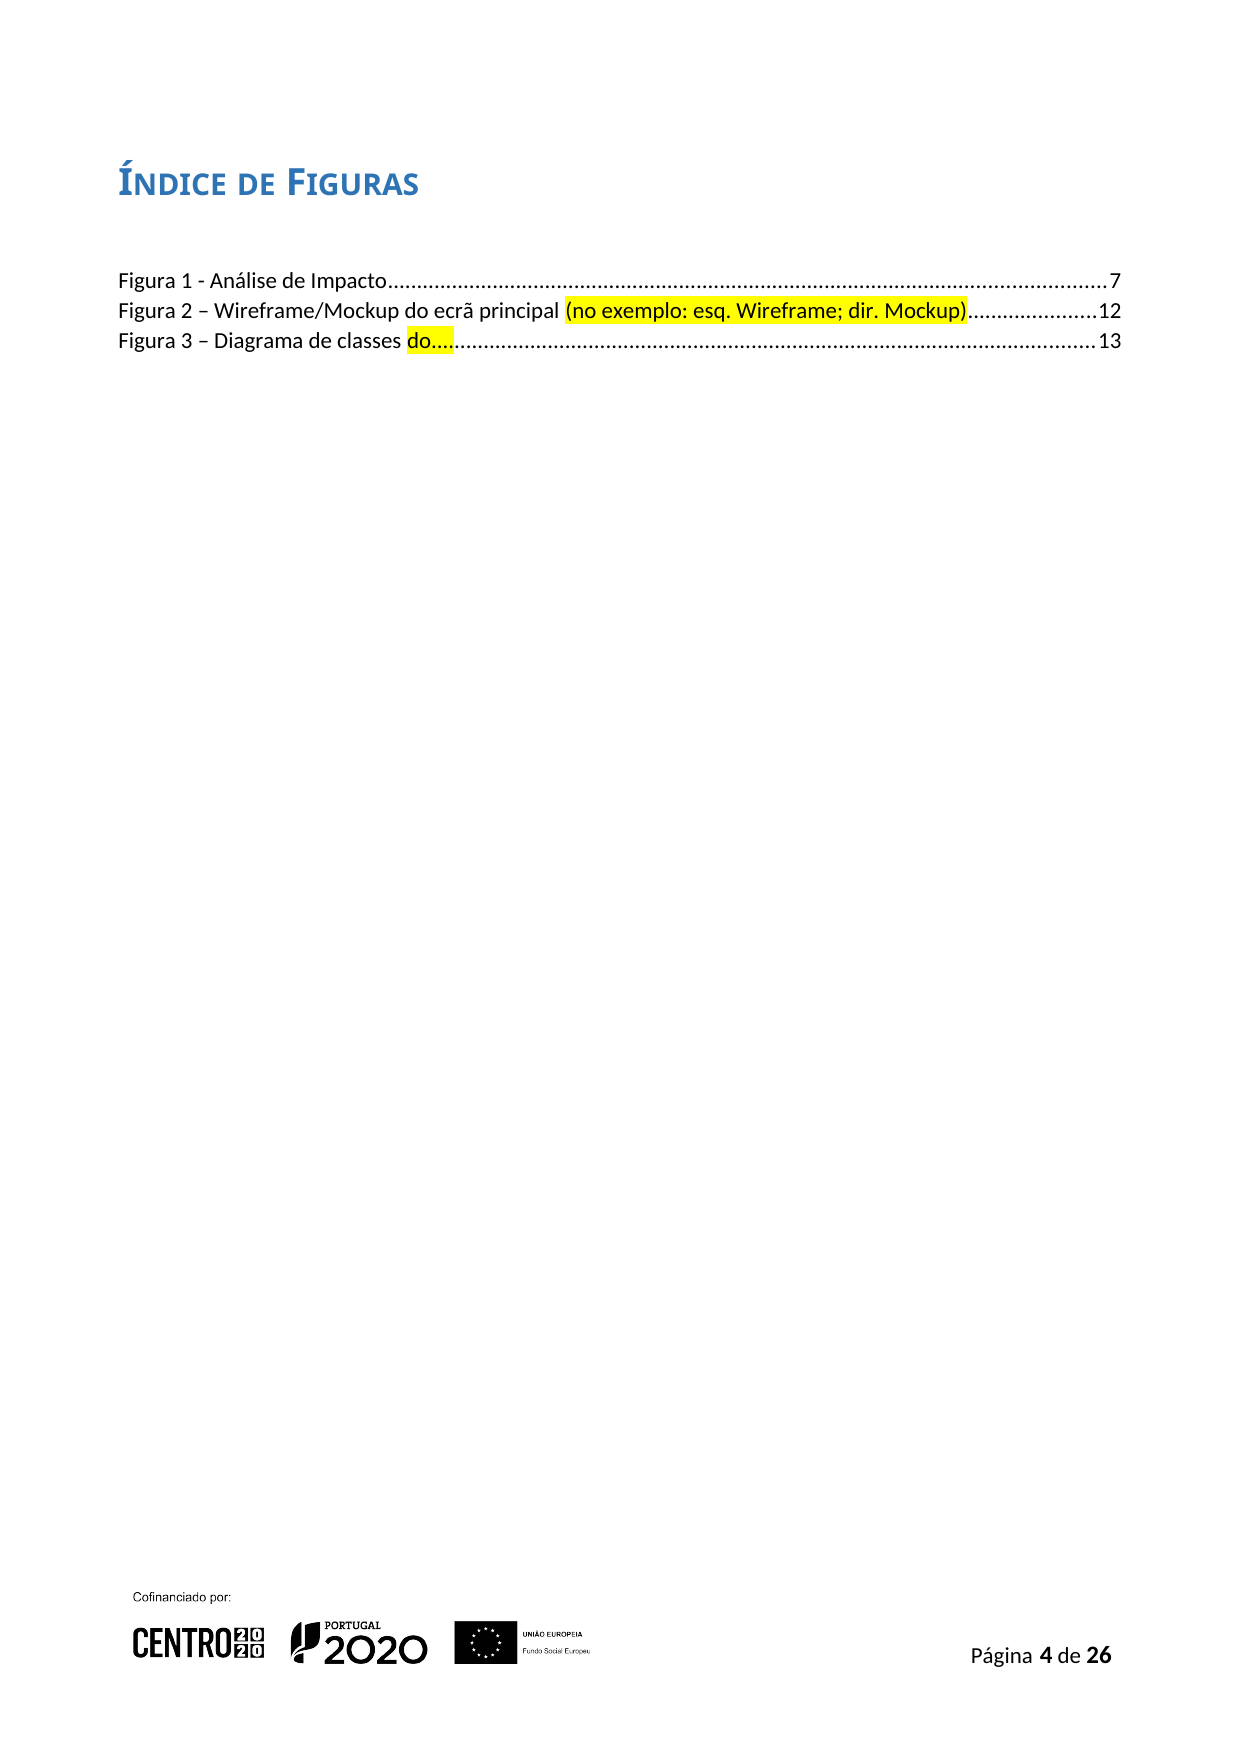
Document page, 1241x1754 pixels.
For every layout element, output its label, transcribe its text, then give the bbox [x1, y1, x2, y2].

picture [133, 1592, 590, 1664]
text Figura 3 – Diagrama de classes do.... 13 [454, 326, 1122, 354]
text Figura 1 - Análise de Impacto 7 [118, 266, 1122, 294]
text Figura 2 – Wireframe/Mockup do ecrã principal (no exemplo: esq. Wireframe; dir. Mockup) 12 [118, 296, 565, 324]
subtitle Índice de Figuras [118, 156, 1122, 207]
text Figura 3 – Diagrama de classes do.... 13 [118, 326, 407, 354]
